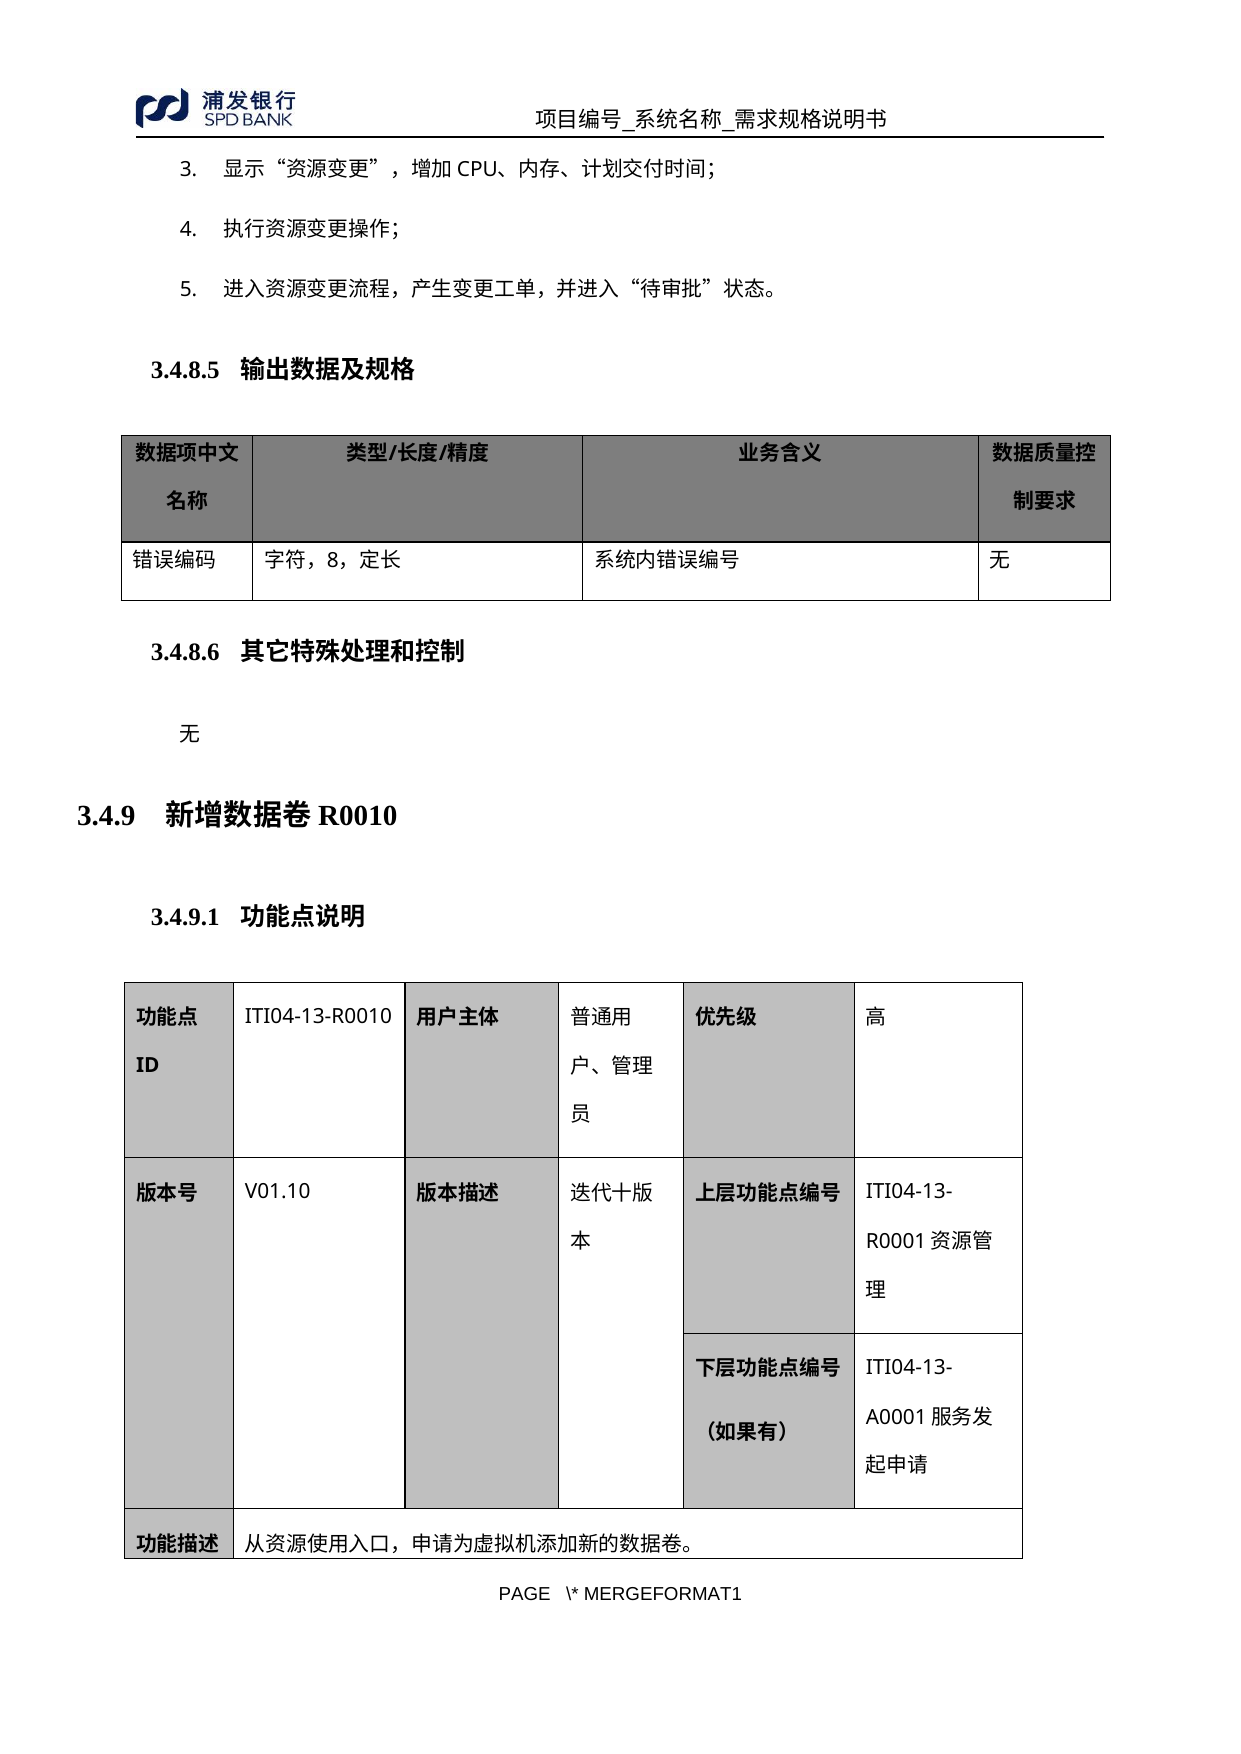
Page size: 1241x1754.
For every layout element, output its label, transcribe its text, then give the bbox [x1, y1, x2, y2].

text 无 [136, 716, 1104, 749]
list 执行资源变更操作； [179, 211, 1104, 244]
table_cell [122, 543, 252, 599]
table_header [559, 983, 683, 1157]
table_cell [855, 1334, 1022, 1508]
subtitle 功能点说明 [151, 882, 1104, 947]
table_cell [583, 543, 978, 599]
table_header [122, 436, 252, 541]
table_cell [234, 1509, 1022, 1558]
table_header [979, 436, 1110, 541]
list 进入资源变更流程，产生变更工单，并进入“待审批”状态。 [179, 271, 1104, 304]
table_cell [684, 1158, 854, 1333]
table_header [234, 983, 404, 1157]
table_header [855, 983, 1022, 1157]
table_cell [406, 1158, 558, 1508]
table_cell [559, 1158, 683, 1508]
list 显示“资源变更”，增加CPU、内存、计划交付时间； [179, 151, 1104, 184]
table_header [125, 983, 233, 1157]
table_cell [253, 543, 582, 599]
subtitle 输出数据及规格 [151, 335, 1104, 400]
subtitle 其它特殊处理和控制 [151, 617, 1104, 682]
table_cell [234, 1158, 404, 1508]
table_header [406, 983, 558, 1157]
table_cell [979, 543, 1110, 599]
subtitle 新增数据卷 R0010 [77, 780, 1104, 845]
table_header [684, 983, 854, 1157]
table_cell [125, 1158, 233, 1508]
picture [135, 88, 296, 128]
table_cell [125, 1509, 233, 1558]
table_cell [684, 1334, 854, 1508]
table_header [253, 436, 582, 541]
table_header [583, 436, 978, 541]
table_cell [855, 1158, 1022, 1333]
